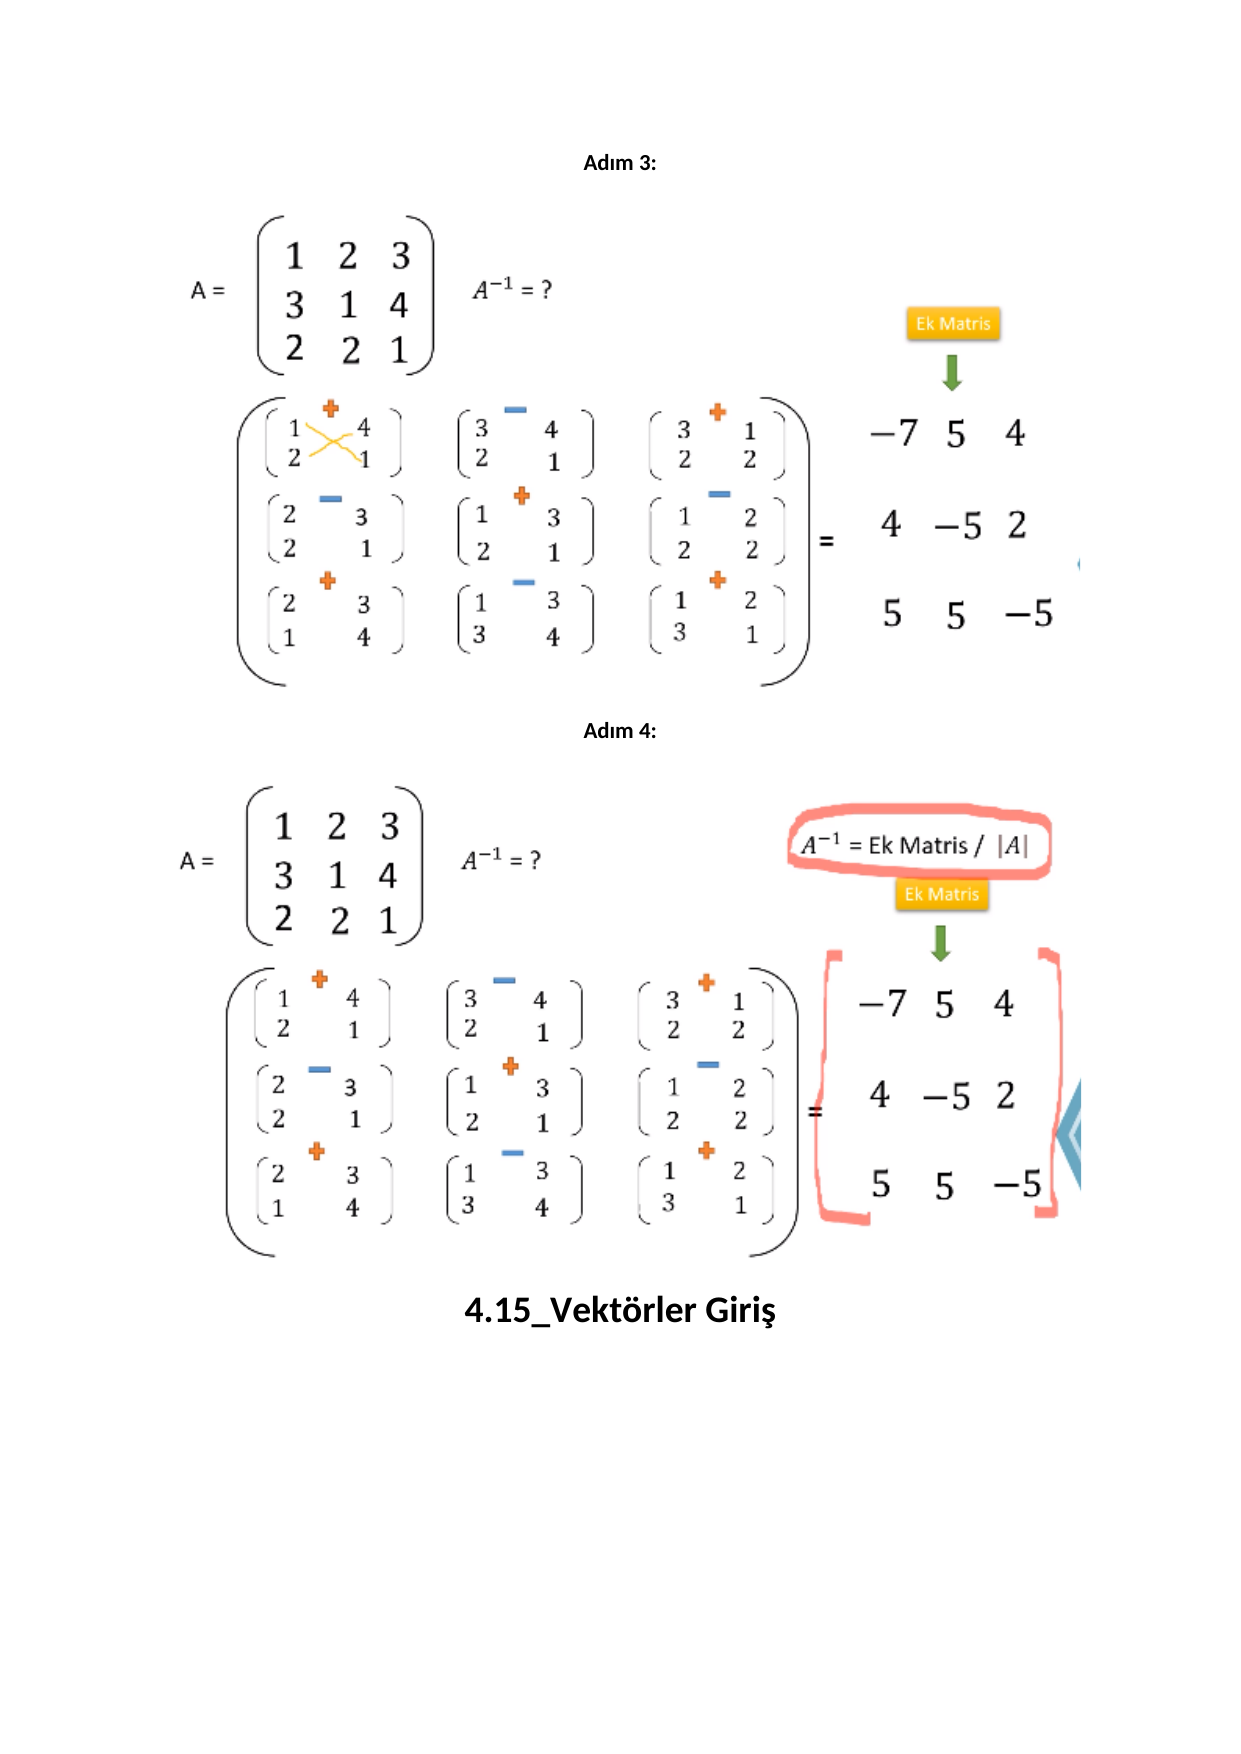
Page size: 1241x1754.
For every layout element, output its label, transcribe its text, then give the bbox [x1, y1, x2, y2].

text Adım 4: [148, 717, 1093, 744]
text 4.15_Vektörler Giriş [148, 1286, 1093, 1331]
picture [159, 763, 1082, 1267]
picture [159, 194, 1081, 698]
text Adım 3: [148, 148, 1093, 176]
